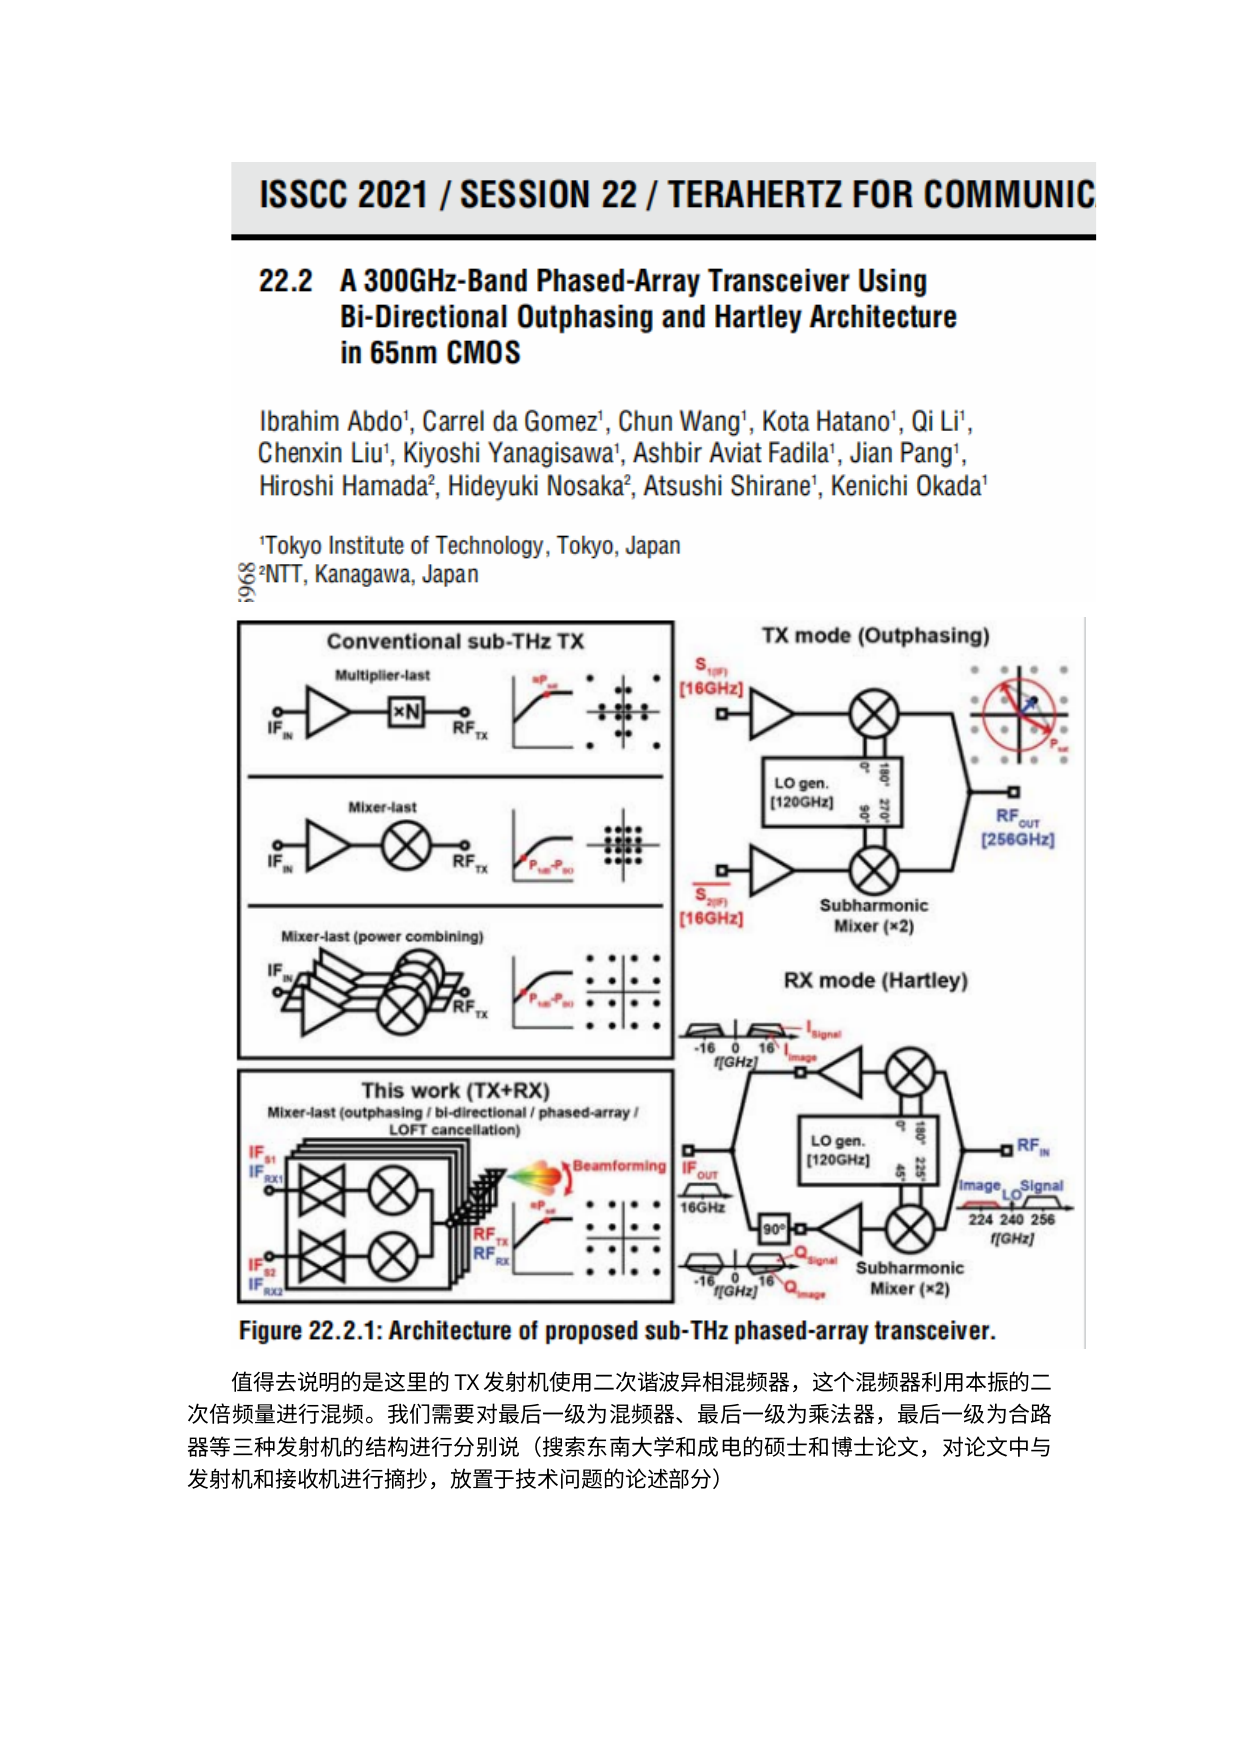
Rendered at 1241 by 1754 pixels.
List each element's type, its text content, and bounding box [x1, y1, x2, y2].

text 值得去说明的是这里的TX发射机使用二次谐波异相混频器，这个混频器利用本振的二次倍频量进行混频。我们需要对最后一级为混频器、最后一级为乘法器，最后一级为合路器等三种发射机的结构进行分别说（搜索东南大学和成电的硕士和博士论文，对论文中与发射机和接收机进行摘抄，放置于技术问题的论述部分） [187, 1364, 1053, 1494]
picture [231, 162, 1097, 602]
picture [231, 617, 1086, 1349]
